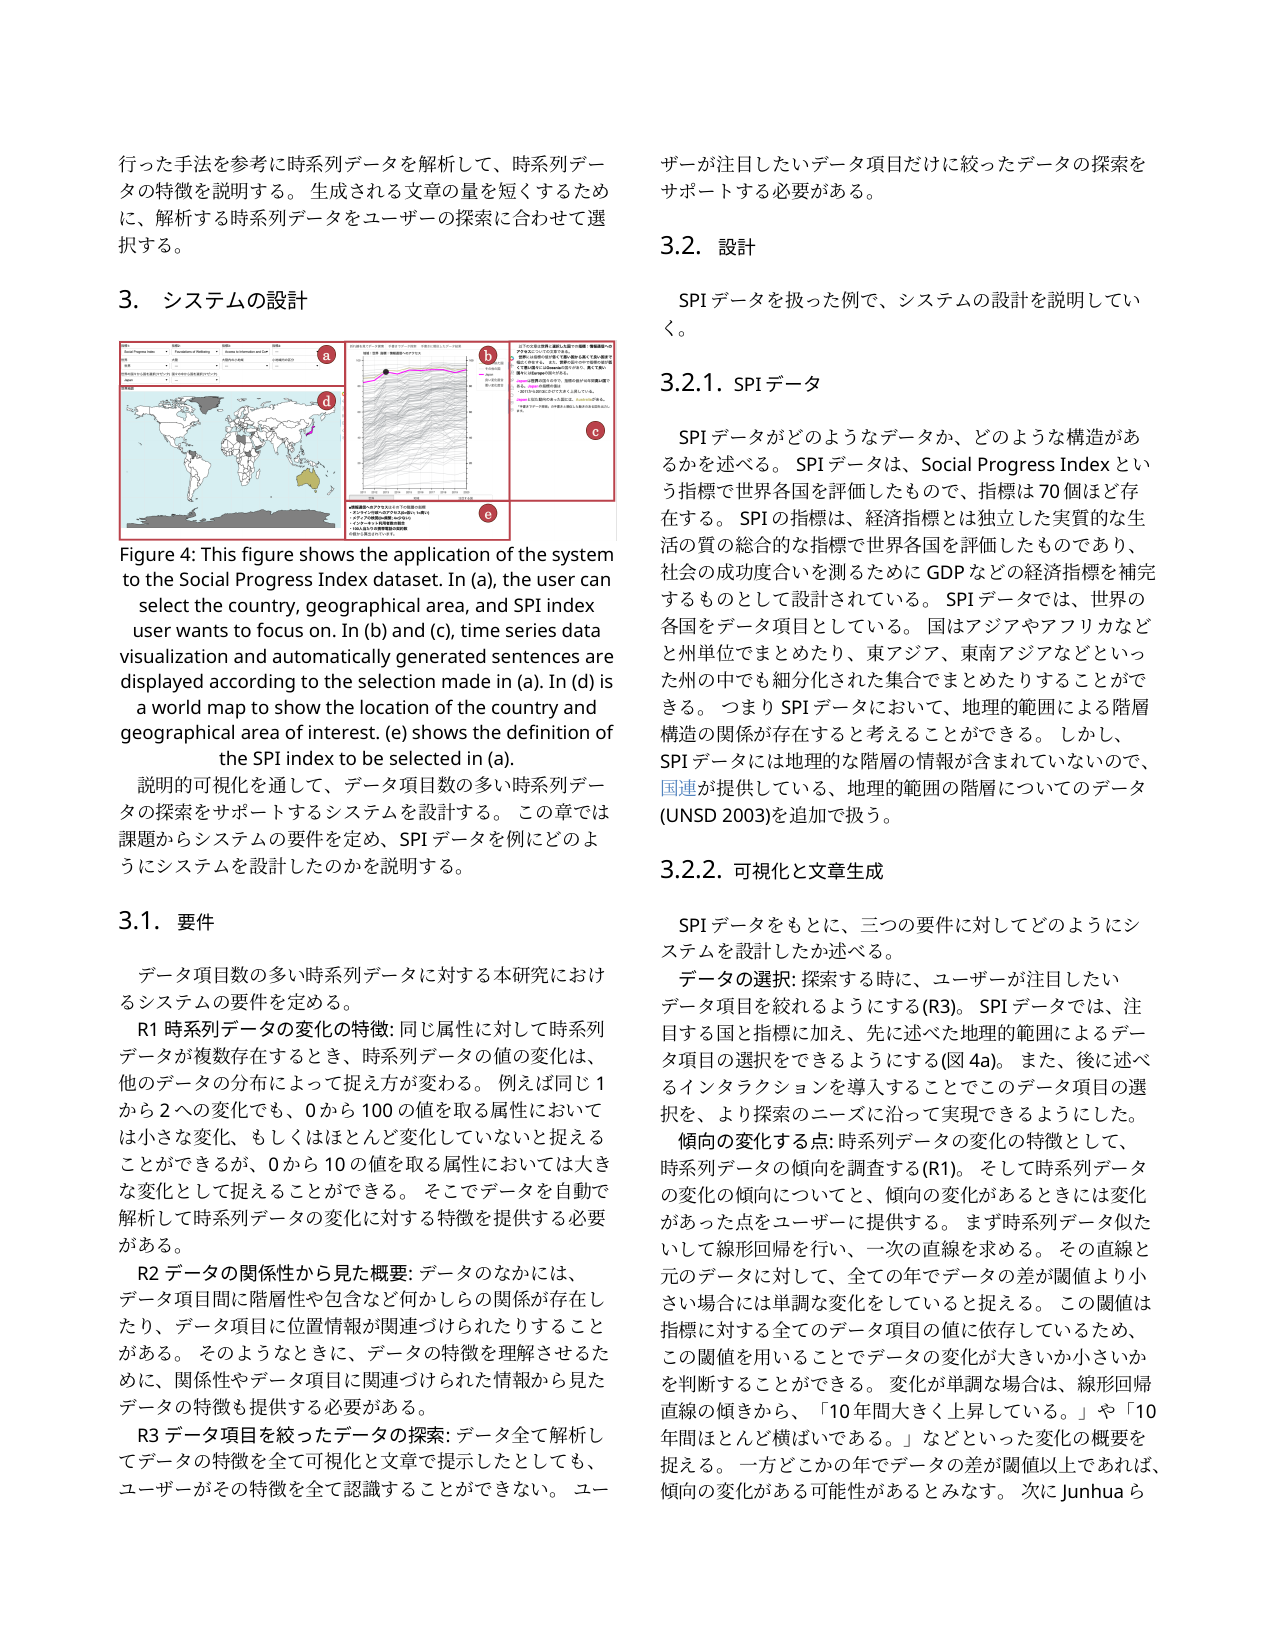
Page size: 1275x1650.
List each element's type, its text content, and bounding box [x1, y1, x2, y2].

subtitle SPIデータ [660, 354, 1157, 409]
text SPIデータを扱った例で、システムの設計を説明していく。 [660, 286, 1157, 340]
text R3 データ項目を絞ったデータの探索: データ全て解析してデータの特徴を全て可視化と文章で提示したとしても、ユーザーがその特徴を全て認識することができない。 ユーザーが注目したいデータ項目だけに絞ったデータの探索をサポートする必要がある。 [118, 1420, 615, 1501]
text SPIデータをもとに、三つの要件に対してどのようにシステムを設計したか述べる。 [660, 910, 1157, 964]
text R3 データ項目を絞ったデータの探索: データ全て解析してデータの特徴を全て可視化と文章で提示したとしても、ユーザーがその特徴を全て認識することができない。 ユーザーが注目したいデータ項目だけに絞ったデータの探索をサポートする必要がある。 [660, 150, 1157, 204]
subtitle 設計 [660, 217, 1157, 273]
subtitle システムの設計 [118, 271, 615, 327]
text R1 時系列データの変化の特徴: 同じ属性に対して時系列データが複数存在するとき、時系列データの値の変化は、他のデータの分布によって捉え方が変わる。 例えば同じ1から2への変化でも、0から100の値を取る属性においては小さな変化、もしくはほとんど変化していないと捉えることができるが、0から10の値を取る属性においては大きな変化として捉えることができる。 そこでデータを自動で解析して時系列データの変化に対する特徴を提供する必要がある。 [118, 1015, 615, 1258]
subtitle 要件 [118, 892, 615, 947]
text SPIデータがどのようなデータか、どのような構造があるかを述べる。 SPIデータは、Social Progress Indexという指標で世界各国を評価したもので、指標は70個ほど存在する。 SPIの指標は、経済指標とは独立した実質的な生活の質の総合的な指標で世界各国を評価したものであり、社会の成功度合いを測るためにGDPなどの経済指標を補完するものとして設計されている。 SPIデータでは、世界の各国をデータ項目としている。 国はアジアやアフリカなどと州単位でまとめたり、東アジア、東南アジアなどといった州の中でも細分化された集合でまとめたりすることができる。 つまりSPIデータにおいて、地理的範囲による階層構造の関係が存在すると考えることができる。 しかし、SPIデータには地理的な階層の情報が含まれていないので、国連が提供している、地理的範囲の階層についてのデータ(UNSD 2003)を追加で扱う。 [660, 423, 1157, 828]
text Figure 4: This figure shows the application of the system to the Social Progress Index dataset. In (a), the user can select the country, geographical area, and SPI index user wants to focus on. In (b) and (c), time series data visualization and automatically generated sentences are displayed according to the selection made in (a). In (d) is a world map to show the location of the country and geographical area of interest. (e) shows the definition of the SPI index to be selected in (a). [118, 541, 615, 771]
subtitle 可視化と文章生成 [660, 841, 1157, 897]
picture [118, 340, 617, 541]
text 説明的可視化を通して、データ項目数の多い時系列データの探索をサポートするシステムを設計する。 この章では課題からシステムの要件を定め、SPIデータを例にどのようにシステムを設計したのかを説明する。 [118, 771, 615, 878]
text データの選択: 探索する時に、ユーザーが注目したいデータ項目を絞れるようにする(R3)。 SPIデータでは、注目する国と指標に加え、先に述べた地理的範囲によるデータ項目の選択をできるようにする(図4a)。 また、後に述べるインタラクションを導入することでこのデータ項目の選択を、より探索のニーズに沿って実現できるようにした。 [660, 964, 1157, 1126]
text データ項目数の多い時系列データに対する本研究におけるシステムの要件を定める。 [118, 961, 615, 1015]
text R2 データの関係性から見た概要: データのなかには、データ項目間に階層性や包含など何かしらの関係が存在したり、データ項目に位置情報が関連づけられたりすることがある。 そのようなときに、データの特徴を理解させるために、関係性やデータ項目に関連づけられた情報から見たデータの特徴も提供する必要がある。 [118, 1258, 615, 1420]
